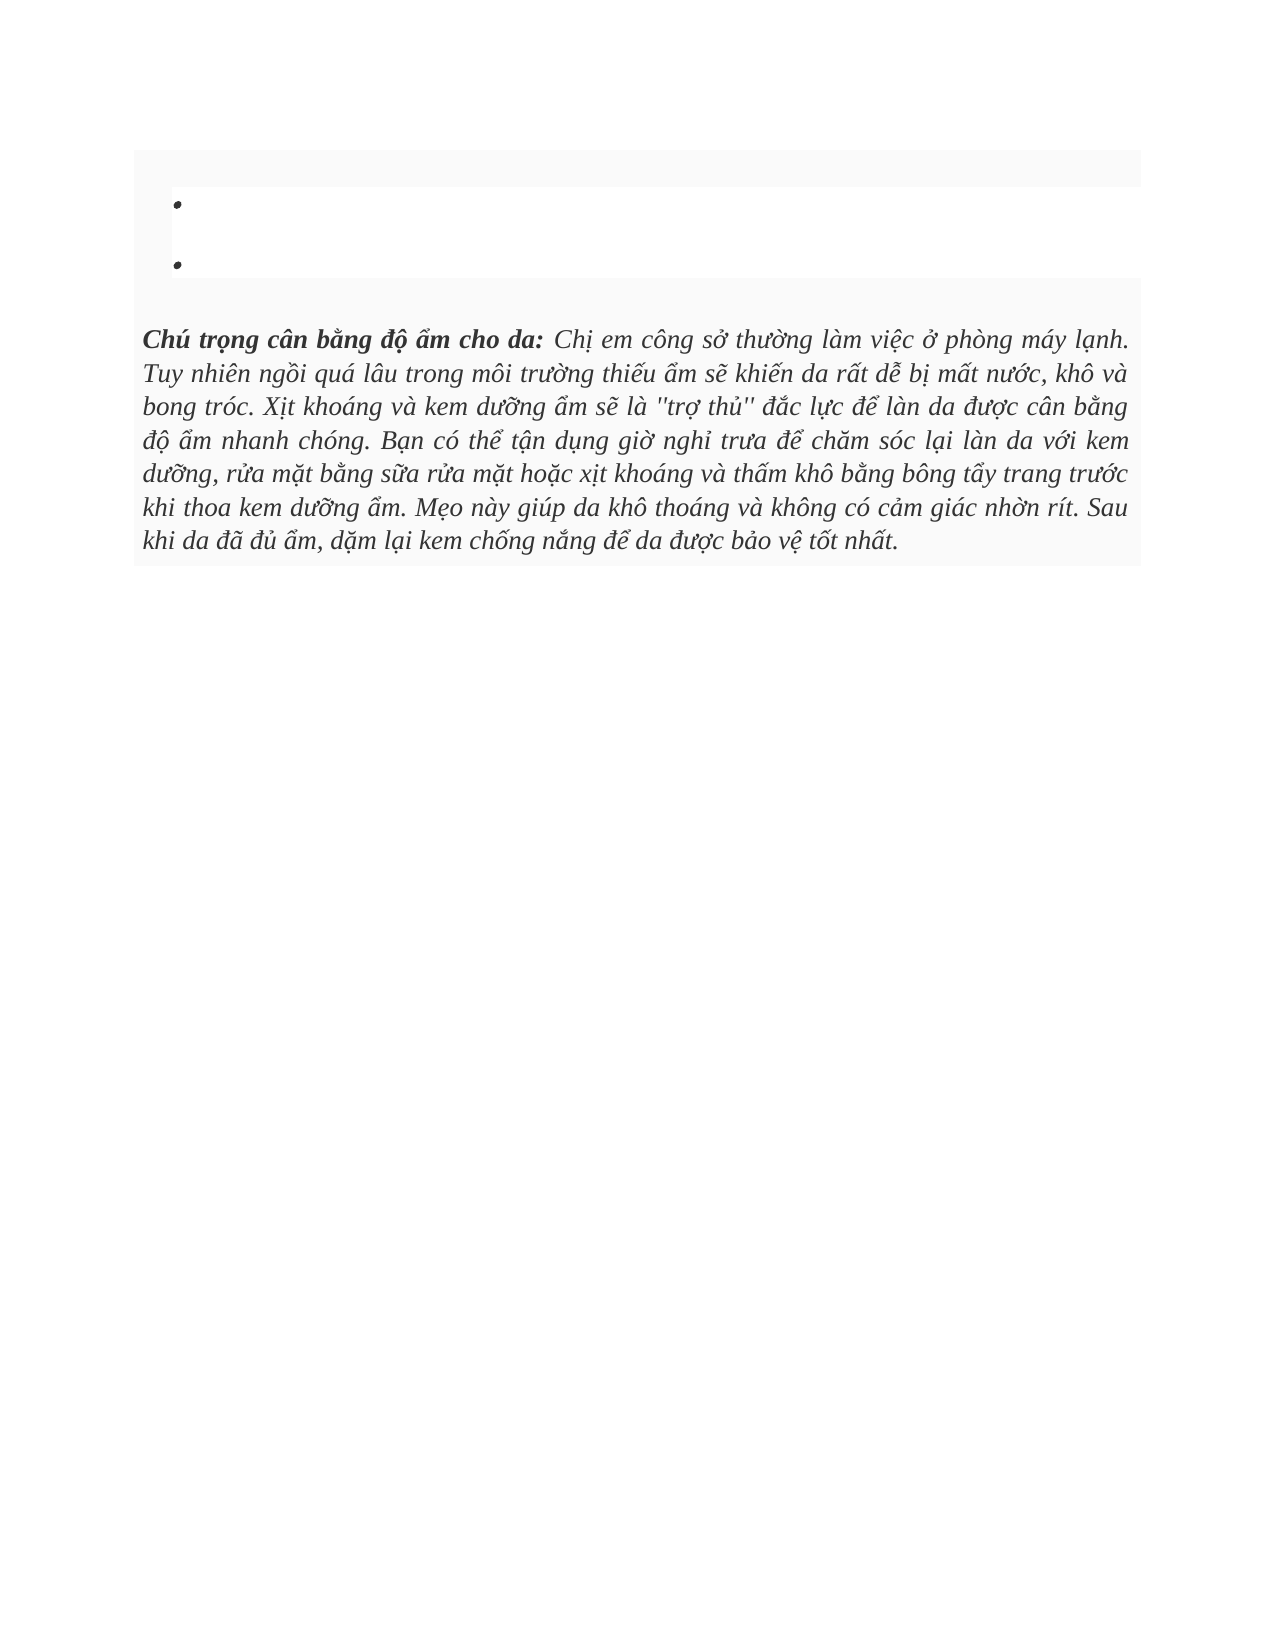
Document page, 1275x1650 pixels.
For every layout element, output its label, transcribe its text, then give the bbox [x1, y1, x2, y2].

table_cell Chú trọng cân bằng độ ẩm cho da: Chị em công sở thường làm việc ở phòng máy lạnh. Tuy nhiên ngồi quá lâu trong môi trường thiếu ẩm sẽ khiến da rất dễ bị mất nước, khô và bong tróc. Xịt khoáng và kem dưỡng ẩm sẽ là ''trợ thủ'' đắc lực để làn da được cân bằng độ ẩm nhanh chóng. Bạn có thể tận dụng giờ nghỉ trưa để chăm sóc lại làn da với kem dưỡng, rửa mặt bằng sữa rửa mặt hoặc xịt khoáng và thấm khô bằng bông tẩy trang trước khi thoa kem dưỡng ẩm. Mẹo này giúp da khô thoáng và không có cảm giác nhờn rít. Sau khi da đã đủ ẩm, dặm lại kem chống nắng để da được bảo vệ tốt nhất. [134, 315, 1141, 566]
table_header [134, 150, 1141, 315]
